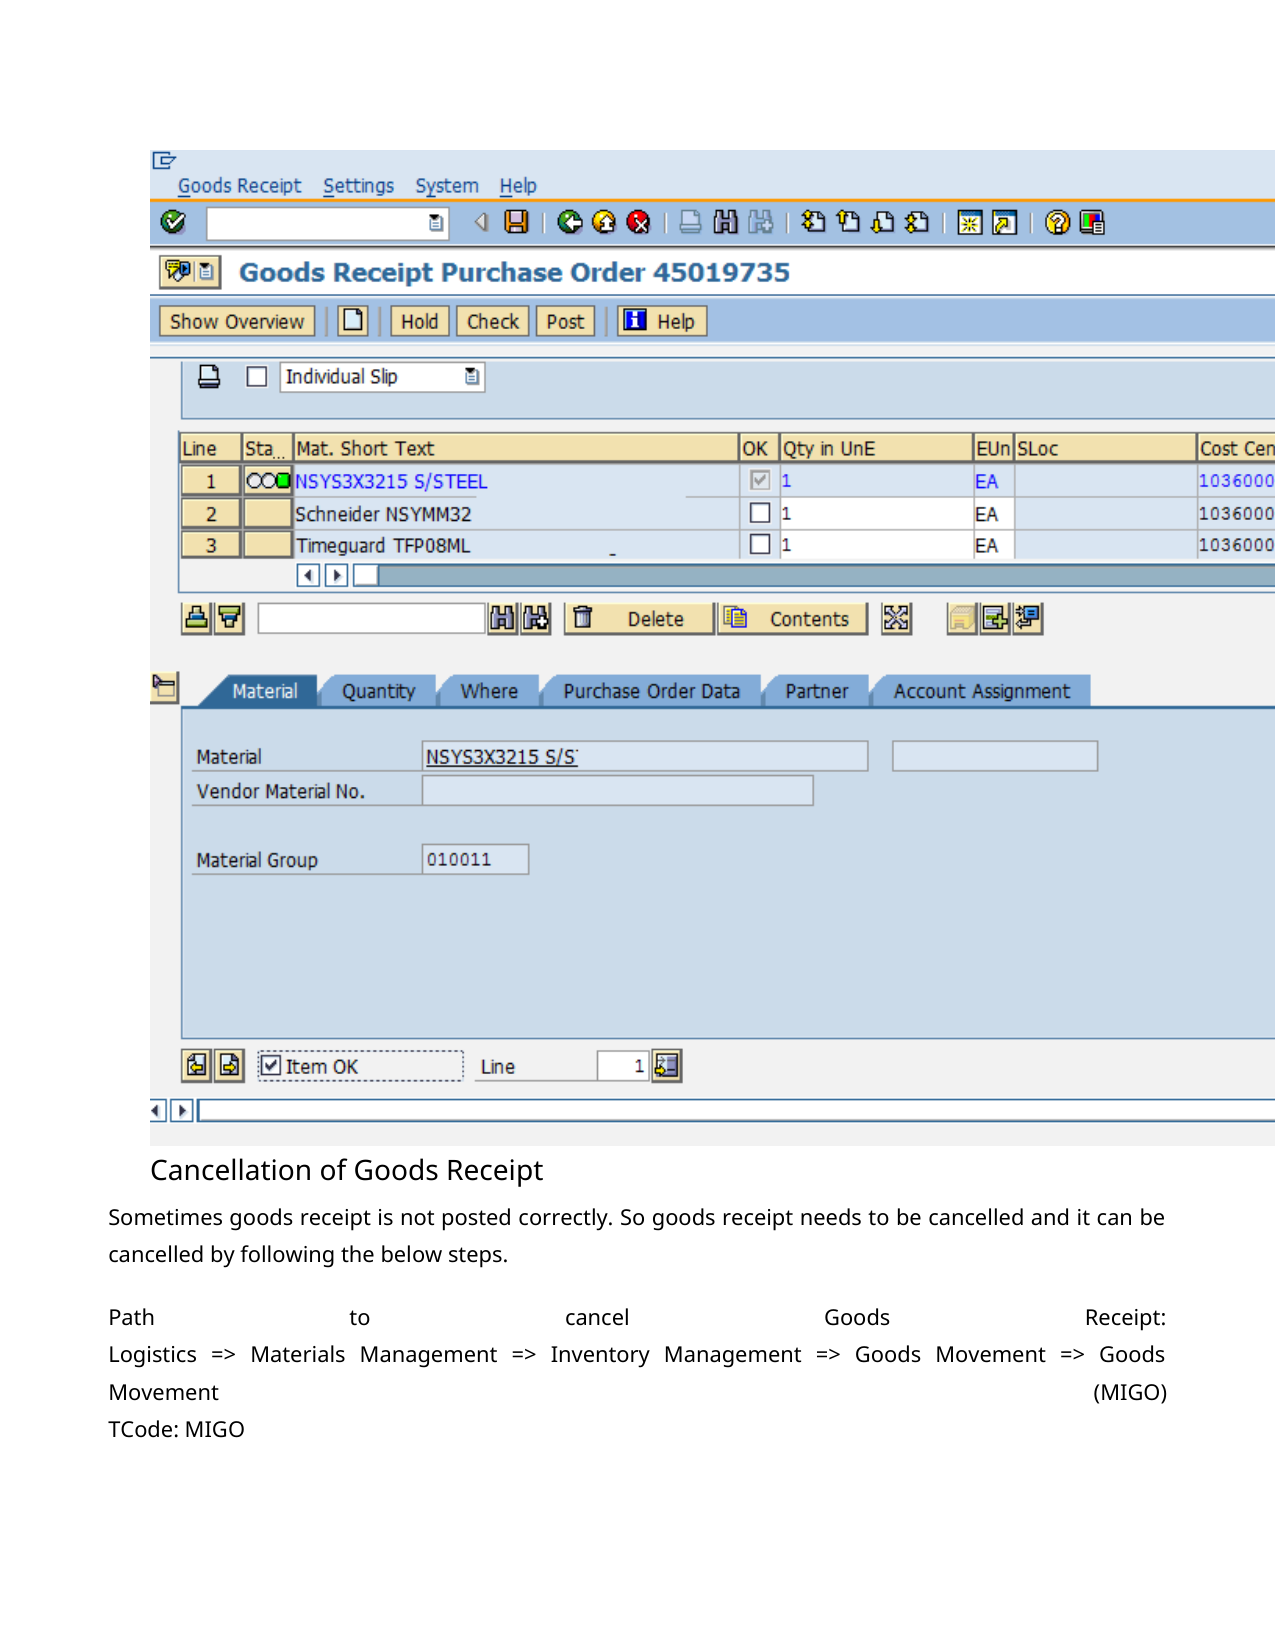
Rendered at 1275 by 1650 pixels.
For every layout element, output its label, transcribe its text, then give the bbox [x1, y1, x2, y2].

text Sometimes goods receipt is not posted correctly. So goods receipt needs to be cancelled and it can be cancelled by following the below steps. [108, 1194, 1167, 1269]
text Cancellation of Goods Receipt [150, 1151, 1167, 1189]
text Path to cancel Goods Receipt: Logistics => Materials Management => Inventory Management => Goods Movement => Goods Movement (MIGO) TCode: MIGO [108, 1294, 1167, 1444]
picture [150, 150, 1275, 1146]
